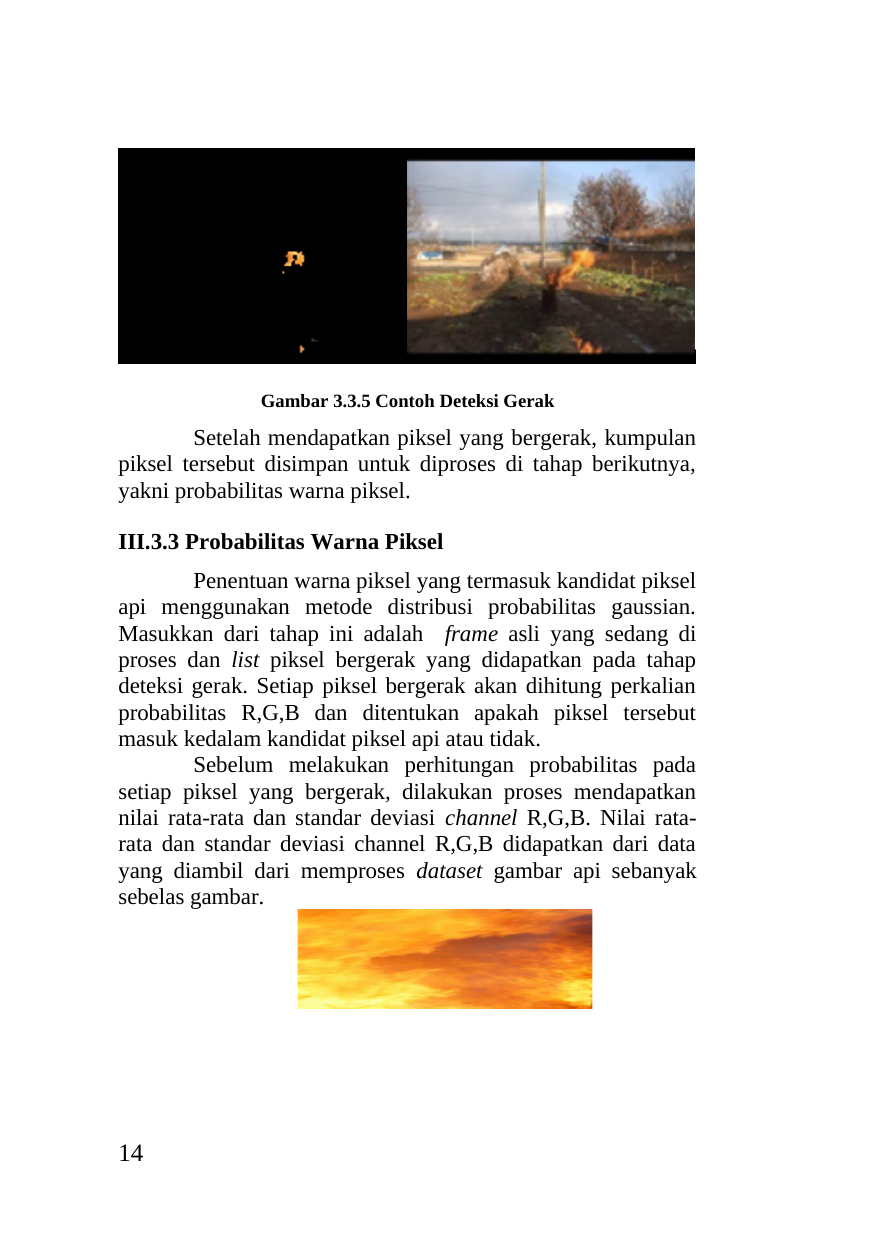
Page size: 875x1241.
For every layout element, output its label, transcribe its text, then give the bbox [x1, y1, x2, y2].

text Sebelum melakukan perhitungan probabilitas pada setiap piksel yang bergerak, dilakukan proses mendapatkan nilai rata-rata dan standar deviasi channel R,G,B. Nilai rata-rata dan standar deviasi channel R,G,B didapatkan dari data yang diambil dari memproses dataset gambar api sebanyak sebelas gambar. [118, 751, 697, 909]
text Setelah mendapatkan piksel yang bergerak, kumpulan piksel tersebut disimpan untuk diproses di tahap berikutnya, yakni probabilitas warna piksel. [118, 424, 697, 503]
text Penentuan warna piksel yang termasuk kandidat piksel api menggunakan metode distribusi probabilitas gaussian. Masukkan dari tahap ini adalah frame asli yang sedang di proses dan list piksel bergerak yang didapatkan pada tahap deteksi gerak. Setiap piksel bergerak akan dihitung perkalian probabilitas R,G,B dan ditentukan apakah piksel tersebut masuk kedalam kandidat piksel api atau tidak. [118, 567, 697, 751]
picture [118, 147, 697, 364]
picture [297, 909, 593, 1009]
subtitle Probabilitas Warna Piksel [118, 528, 697, 554]
